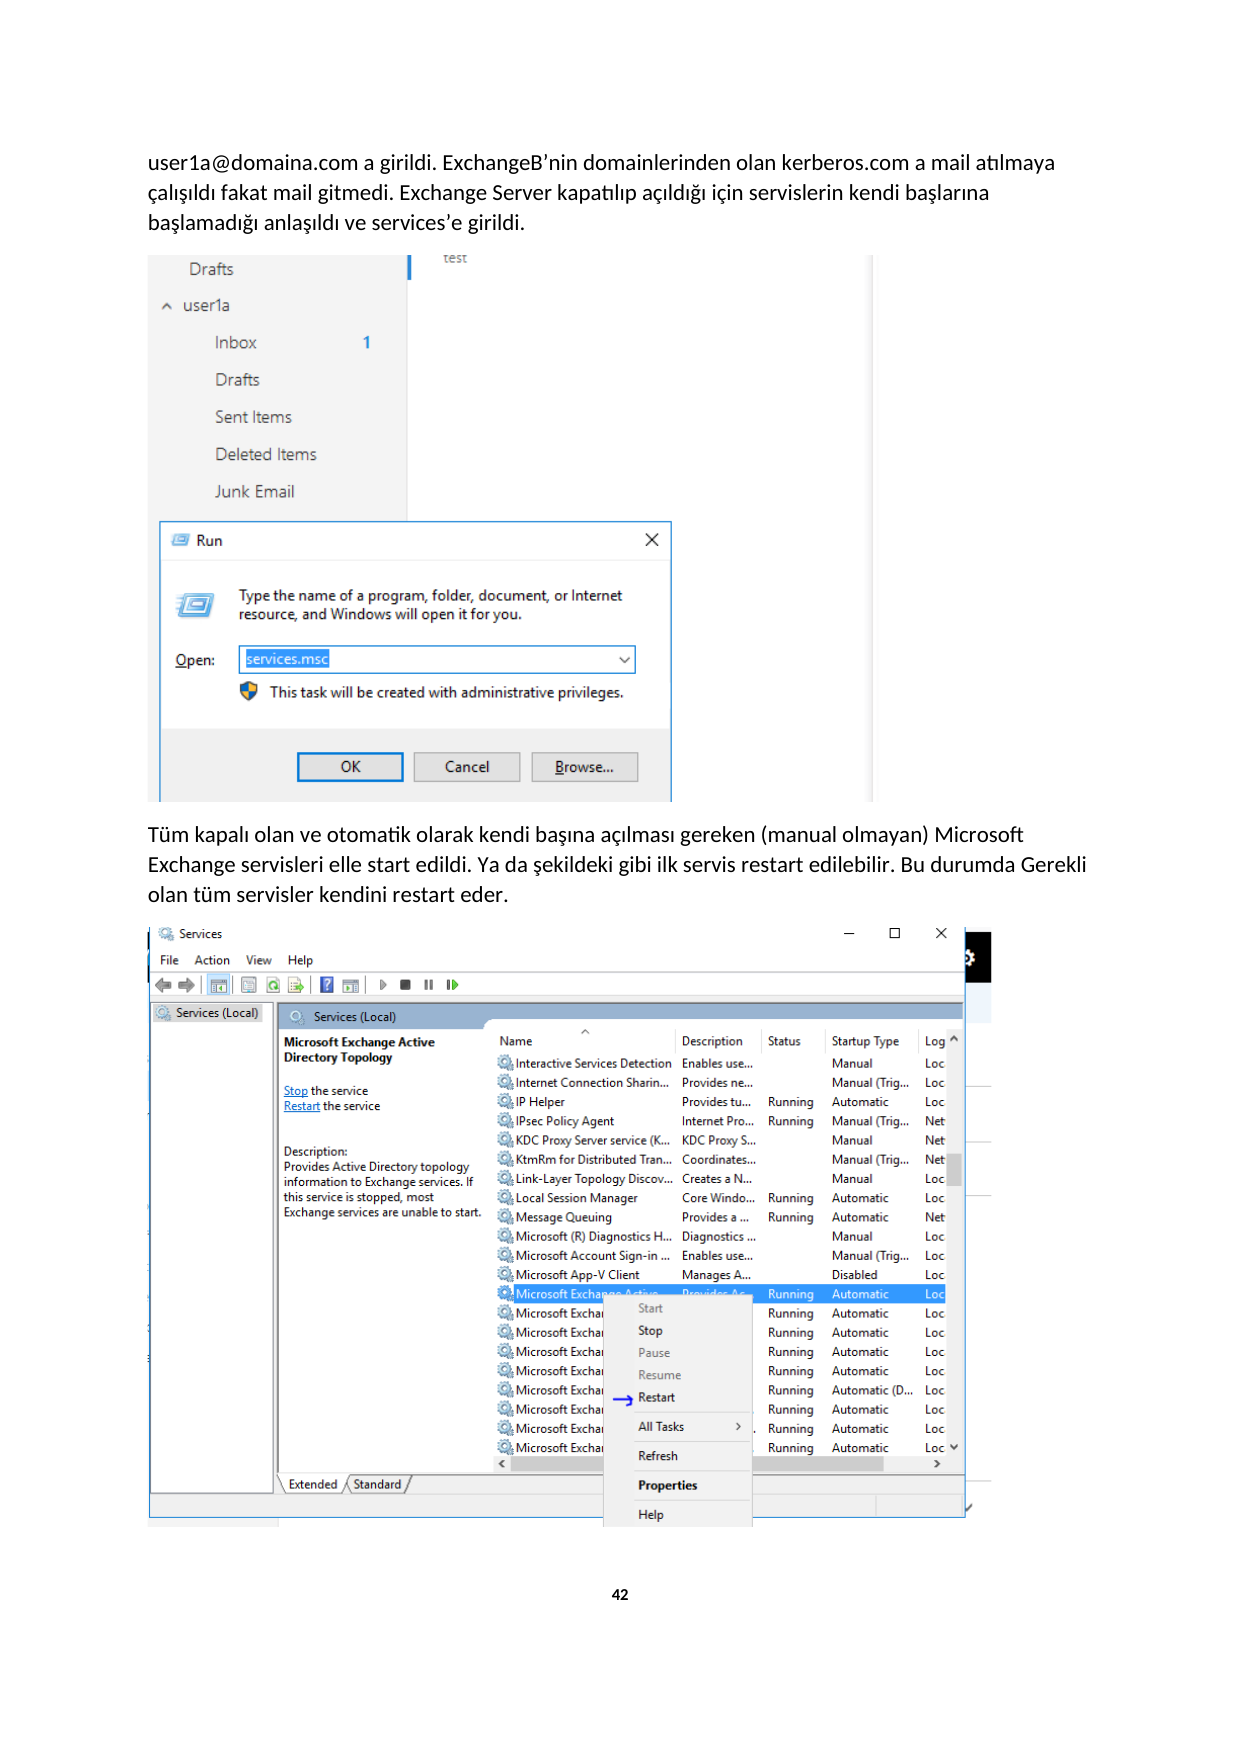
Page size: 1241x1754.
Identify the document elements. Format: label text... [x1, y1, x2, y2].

text 42 [148, 1584, 1093, 1604]
text user1a@domaina.com a girildi. ExchangeB’nin domainlerinden olan kerberos.com a mail atılmaya çalışıldı fakat mail gitmedi. Exchange Server kapatılıp açıldığı için servislerin kendi başlarına başlamadığı anlaşıldı ve services’e girildi. [148, 148, 1093, 236]
picture [147, 927, 992, 1527]
picture [147, 255, 914, 802]
text Tüm kapalı olan ve otomatik olarak kendi başına açılması gereken (manual olmayan) Microsoft Exchange servisleri elle start edildi. Ya da şekildeki gibi ilk servis restart edilebilir. Bu durumda Gerekli olan tüm servisler kendini restart eder. [148, 820, 1093, 908]
